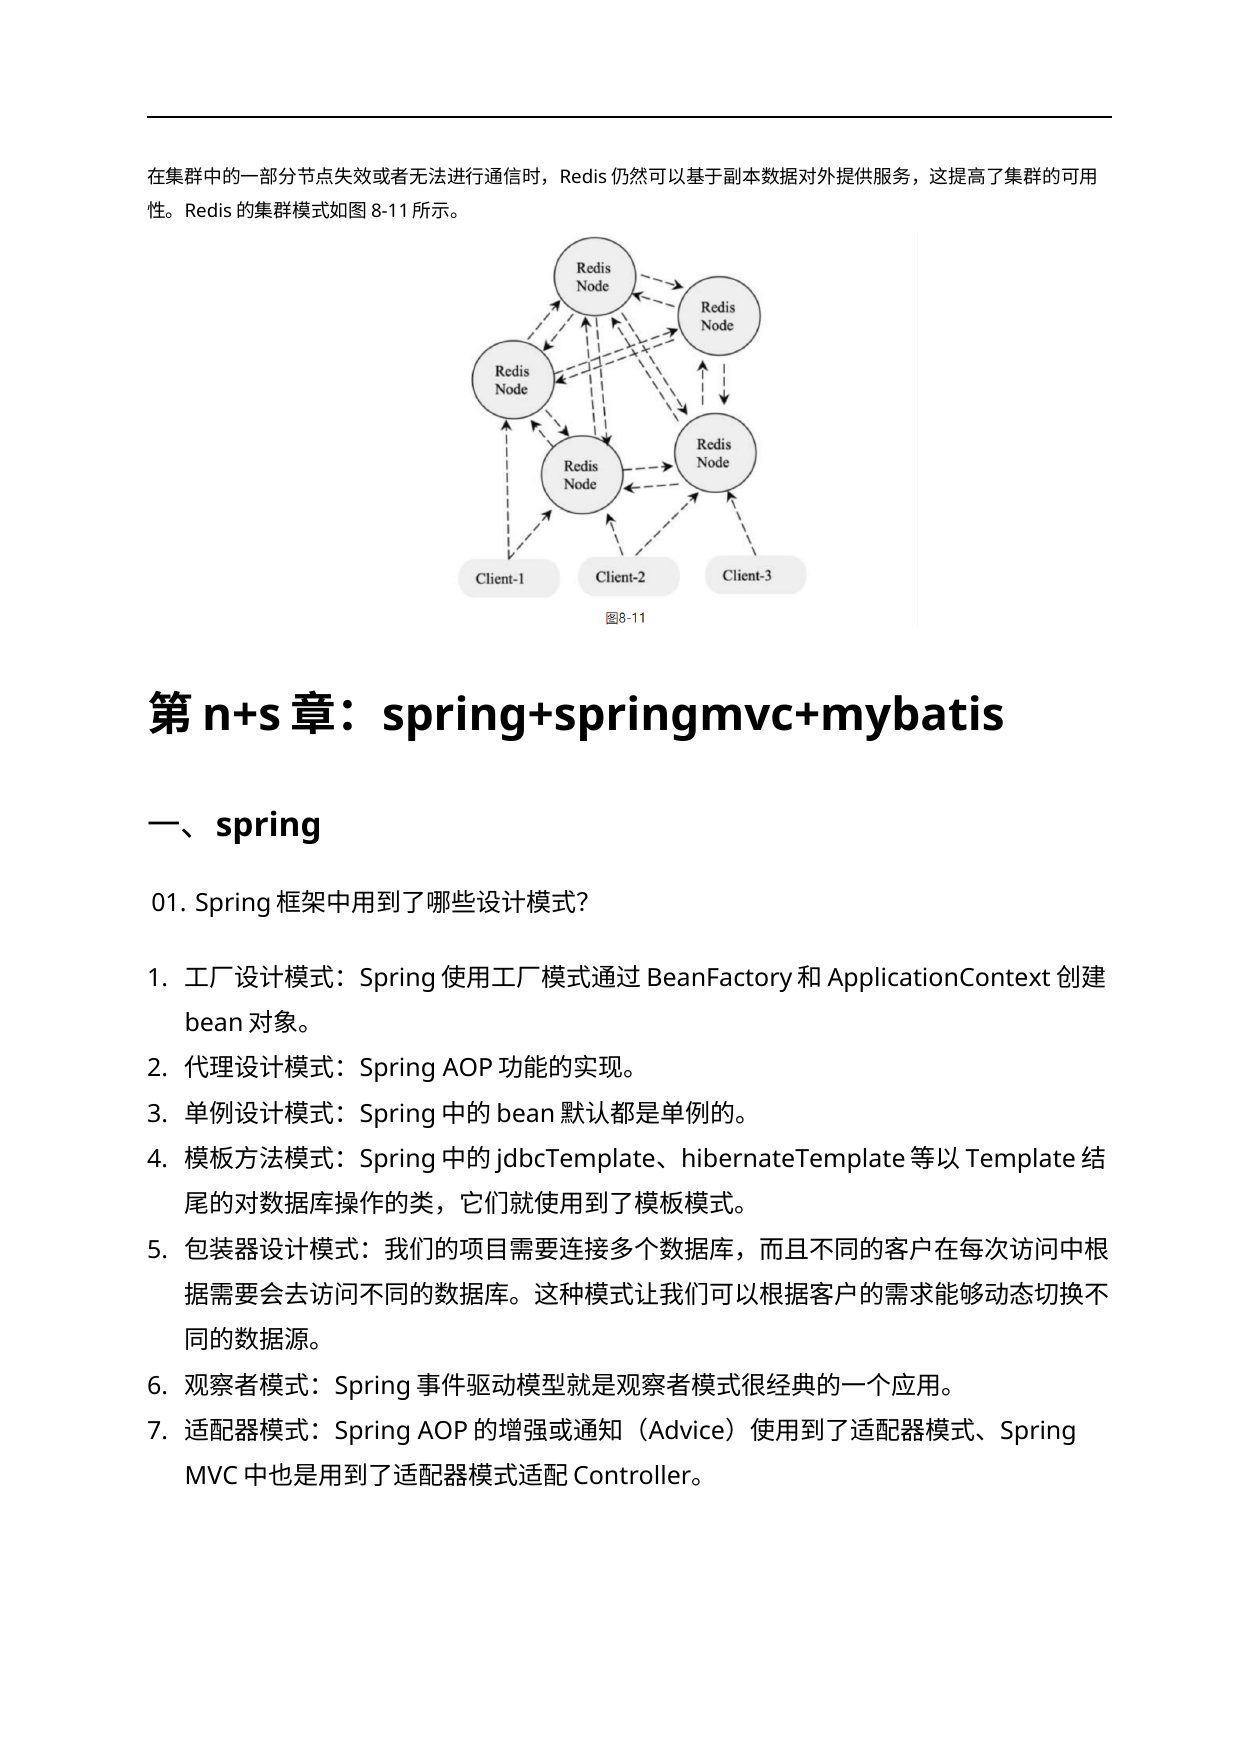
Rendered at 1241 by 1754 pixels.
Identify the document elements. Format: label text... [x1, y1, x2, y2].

subtitle spring [147, 789, 1112, 854]
subtitle 第n+s章：spring+springmvc+mybatis [147, 677, 1112, 744]
list 代理设计模式：Spring AOP功能的实现。 [147, 1048, 1112, 1084]
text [147, 162, 1112, 223]
picture [341, 230, 918, 627]
list 观察者模式：Spring事件驱动模型就是观察者模式很经典的一个应用。 [147, 1365, 1112, 1401]
list 包装器设计模式：我们的项目需要连接多个数据库，而且不同的客户在每次访问中根据需要会去访问不同的数据库。这种模式让我们可以根据客户的需求能够动态切换不同的数据源。 [147, 1229, 1112, 1356]
list 适配器模式：Spring AOP的增强或通知（Advice）使用到了适配器模式、Spring MVC中也是用到了适配器模式适配Controller。 [147, 1410, 1112, 1492]
list 单例设计模式：Spring中的bean默认都是单例的。 [147, 1093, 1112, 1129]
list 工厂设计模式：Spring使用工厂模式通过BeanFactory和ApplicationContext创建bean对象。 [147, 957, 1112, 1039]
subtitle Spring框架中用到了哪些设计模式？ [151, 883, 1112, 919]
list 模板方法模式：Spring中的jdbcTemplate、hibernateTemplate等以Template结尾的对数据库操作的类，它们就使用到了模板模式。 [147, 1138, 1112, 1220]
